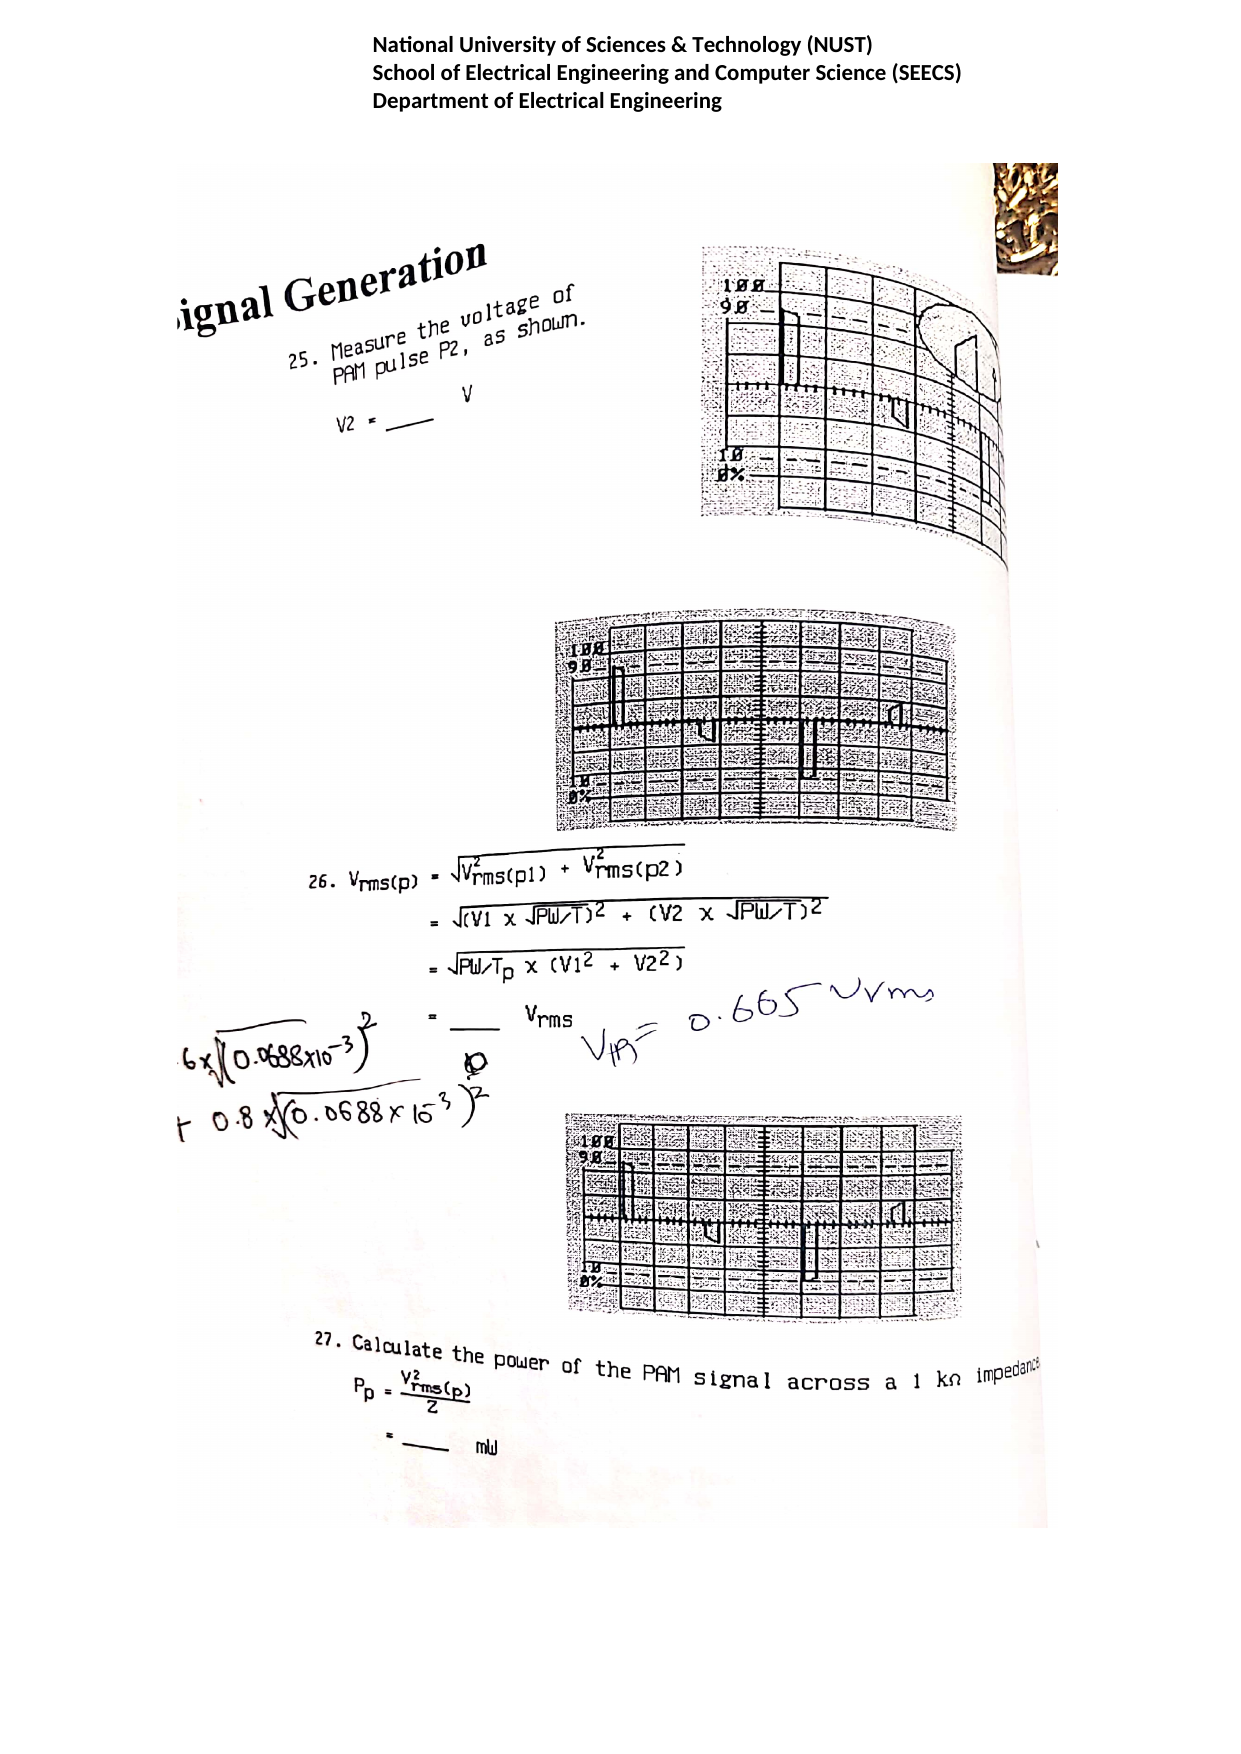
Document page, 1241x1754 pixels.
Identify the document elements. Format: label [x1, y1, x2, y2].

picture [177, 163, 1058, 1528]
